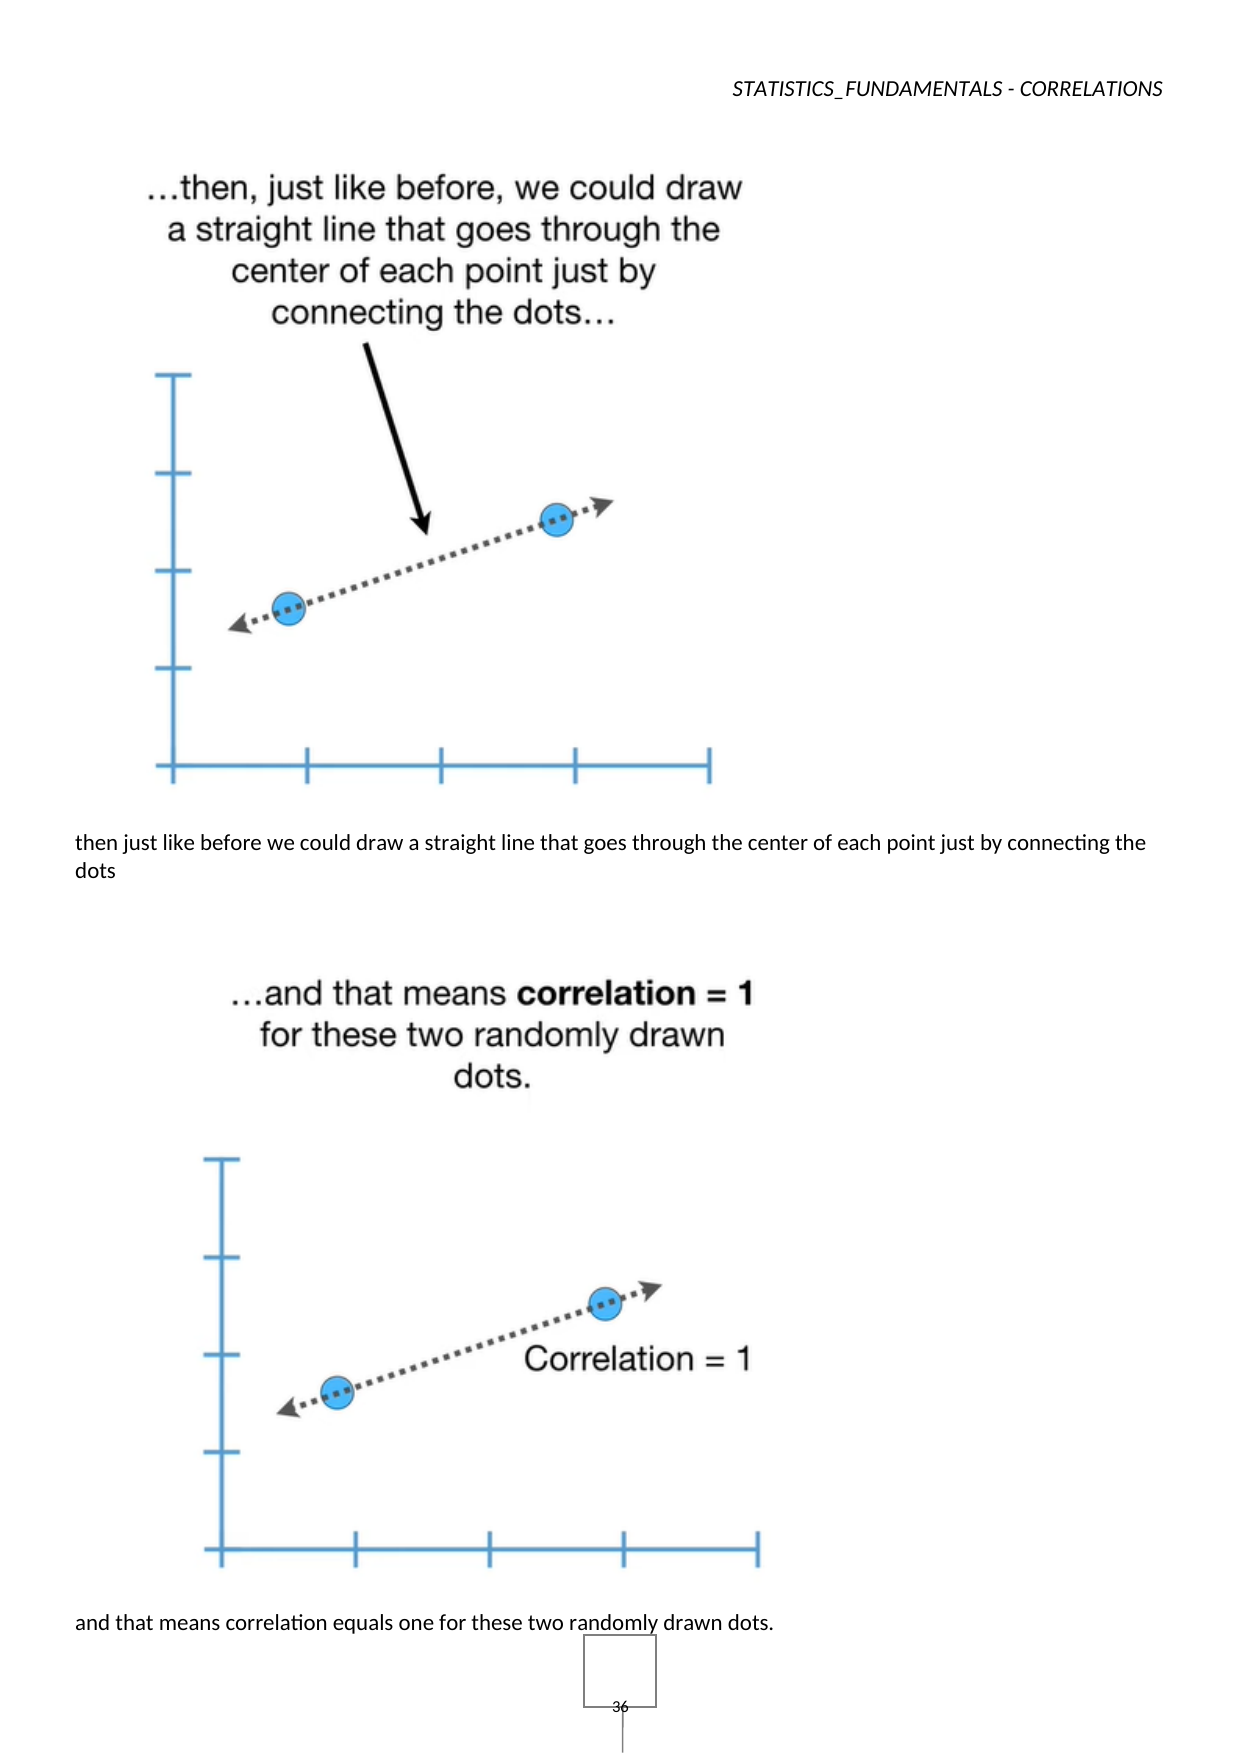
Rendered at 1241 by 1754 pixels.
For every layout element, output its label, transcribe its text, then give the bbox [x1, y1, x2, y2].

text and that means correlation equals one for these two randomly drawn dots. [75, 1608, 1165, 1636]
picture [75, 129, 871, 829]
text then just like before we could draw a straight line that goes through the center of each point just by connecting the dots [75, 828, 1165, 884]
picture [75, 912, 835, 1608]
